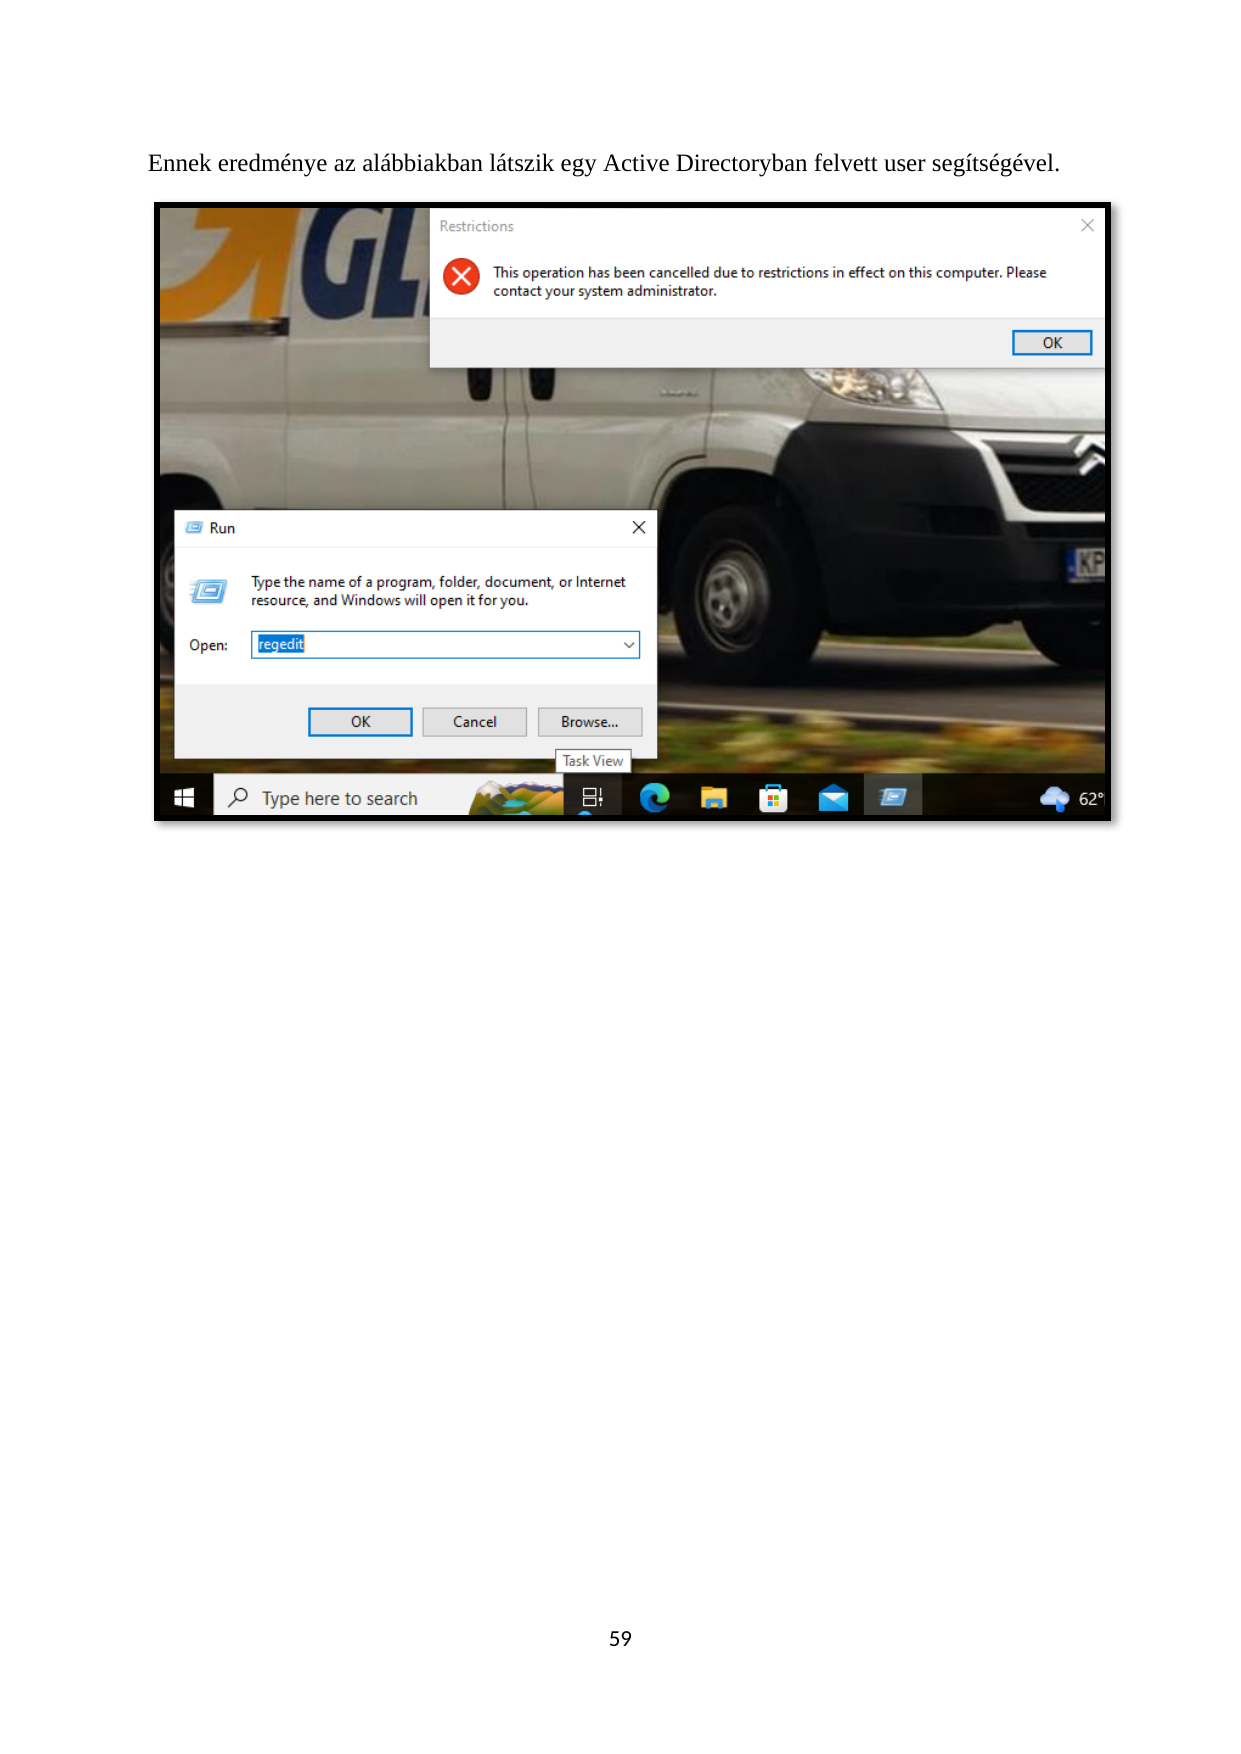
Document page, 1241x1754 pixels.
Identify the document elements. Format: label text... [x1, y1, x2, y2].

picture [160, 208, 1105, 815]
text Ennek eredménye az alábbiakban látszik egy Active Directoryban felvett user segítségével. [148, 148, 1093, 176]
